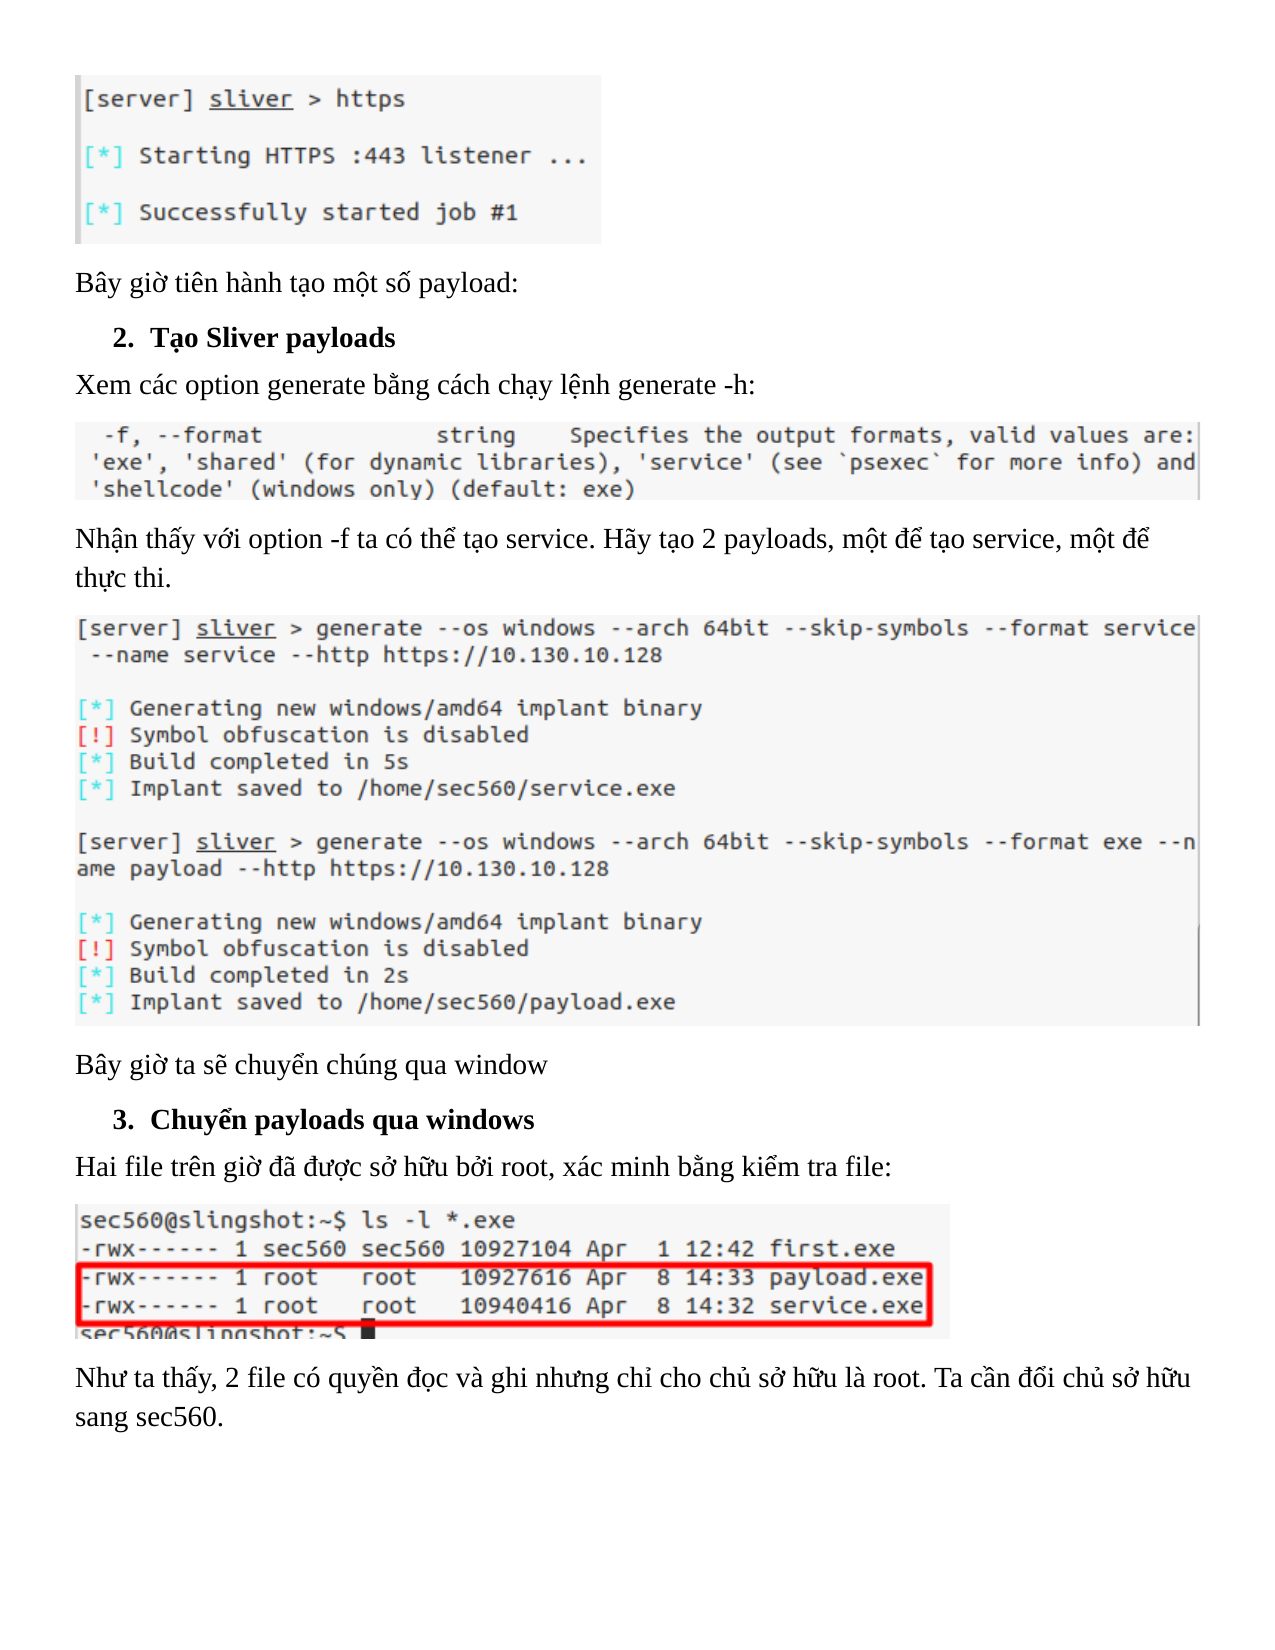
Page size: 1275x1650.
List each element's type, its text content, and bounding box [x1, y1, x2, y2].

text Chuyển payloads qua windows [112, 1102, 1200, 1136]
picture [75, 75, 602, 244]
text Tạo Sliver payloads [112, 321, 1200, 354]
text Bây giờ tiên hành tạo một số payload: [75, 265, 1200, 299]
text Bây giờ ta sẽ chuyển chúng qua window [75, 1047, 1200, 1080]
picture [75, 615, 1200, 1026]
text Nhận thấy với option -f ta có thể tạo service. Hãy tạo 2 payloads, một để tạo service, một để thực thi. [75, 521, 1200, 593]
text Xem các option generate bằng cách chạy lệnh generate -h: [75, 367, 1200, 401]
picture [75, 1204, 951, 1339]
picture [75, 422, 1200, 500]
text Hai file trên giờ đã được sở hữu bởi root, xác minh bằng kiểm tra file: [75, 1149, 1200, 1182]
text Như ta thấy, 2 file có quyền đọc và ghi nhưng chỉ cho chủ sở hữu là root. Ta cần đổi chủ sở hữu sang sec560. [75, 1360, 1200, 1432]
